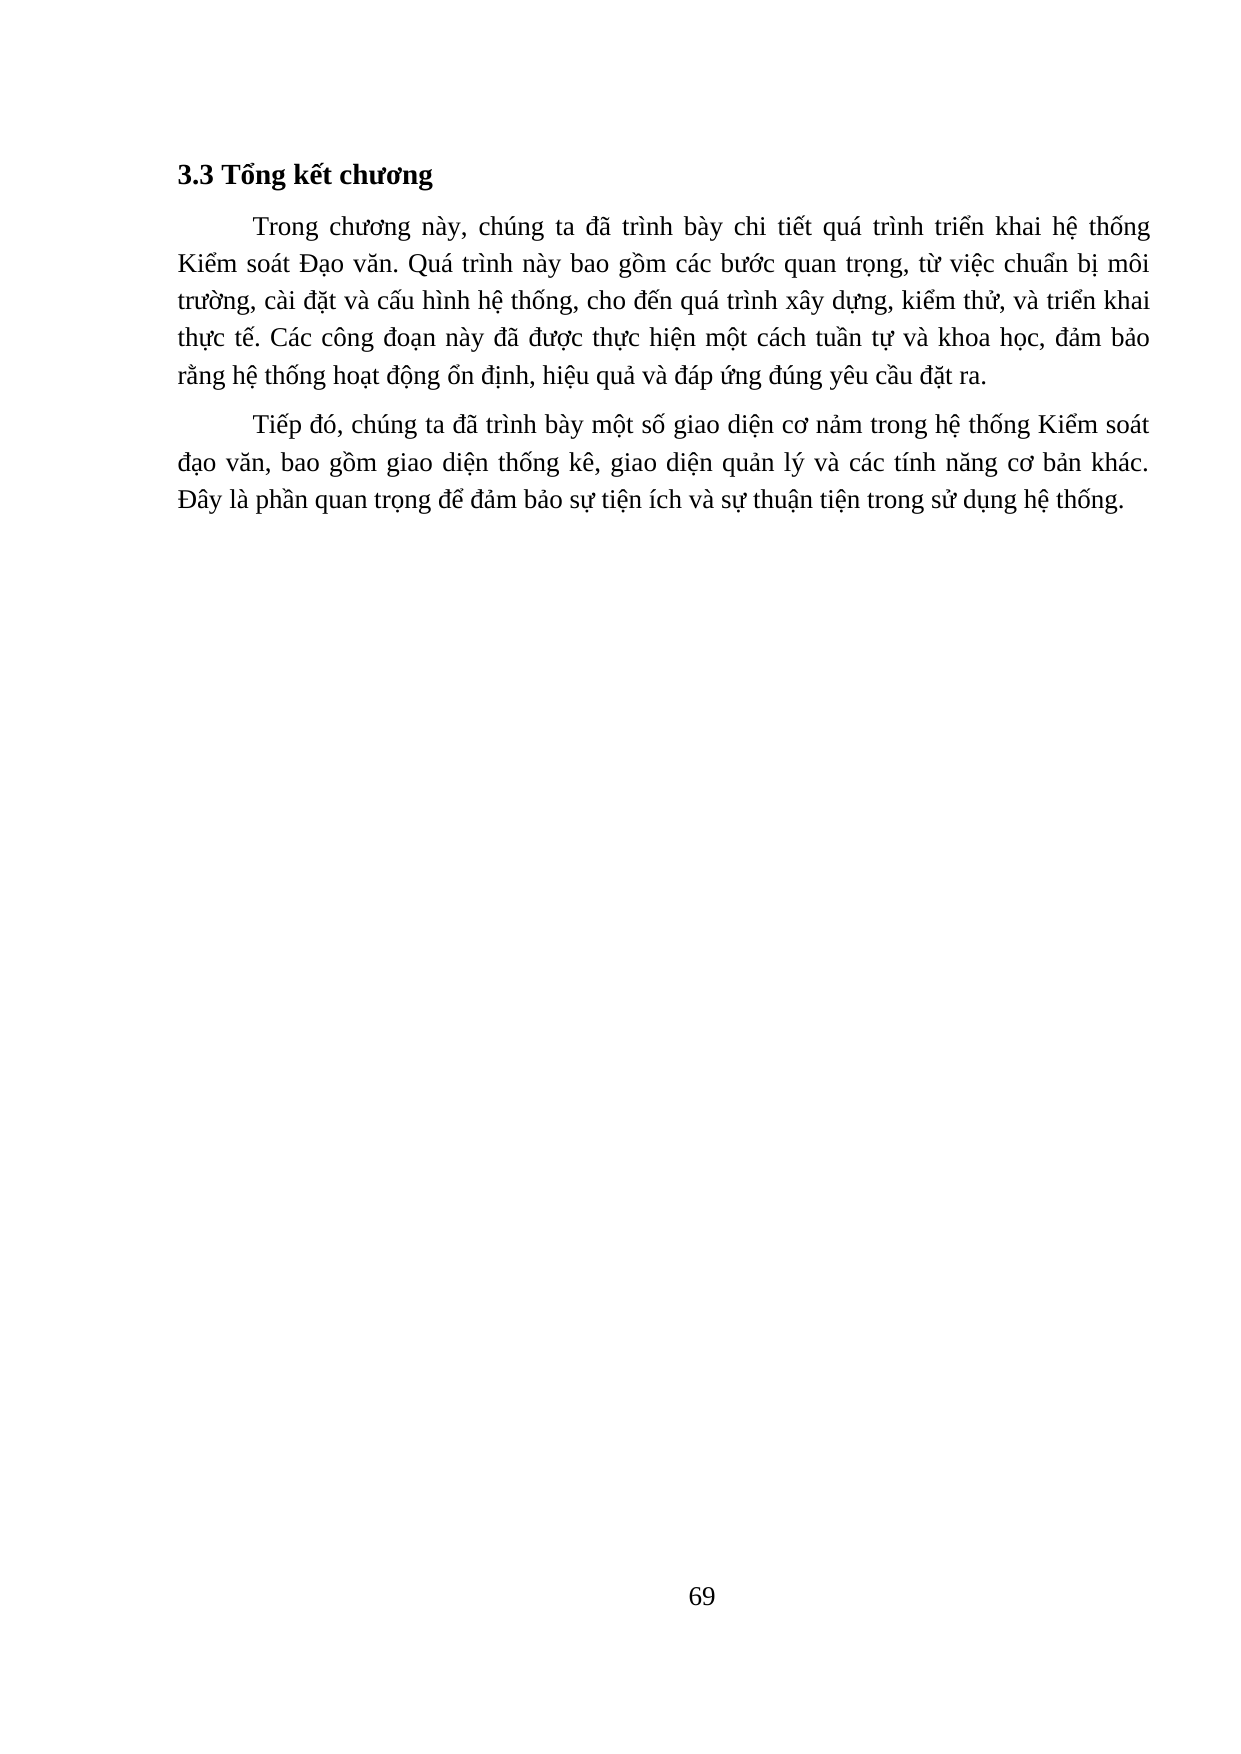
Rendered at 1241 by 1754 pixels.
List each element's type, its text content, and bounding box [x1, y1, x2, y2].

text Trong chương này, chúng ta đã trình bày chi tiết quá trình triển khai hệ thống Kiểm soát Đạo văn. Quá trình này bao gồm các bước quan trọng, từ việc chuẩn bị môi trường, cài đặt và cấu hình hệ thống, cho đến quá trình xây dựng, kiểm thử, và triển khai thực tế. Các công đoạn này đã được thực hiện một cách tuần tự và khoa học, đảm bảo rằng hệ thống hoạt động ổn định, hiệu quả và đáp ứng đúng yêu cầu đặt ra. [177, 210, 1152, 390]
text Tiếp đó, chúng ta đã trình bày một số giao diện cơ nảm trong hệ thống Kiểm soát đạo văn, bao gồm giao diện thống kê, giao diện quản lý và các tính năng cơ bản khác. Đây là phần quan trọng để đảm bảo sự tiện ích và sự thuận tiện trong sử dụng hệ thống. [177, 409, 1152, 514]
text 3.3 Tổng kết chương [177, 157, 1152, 191]
